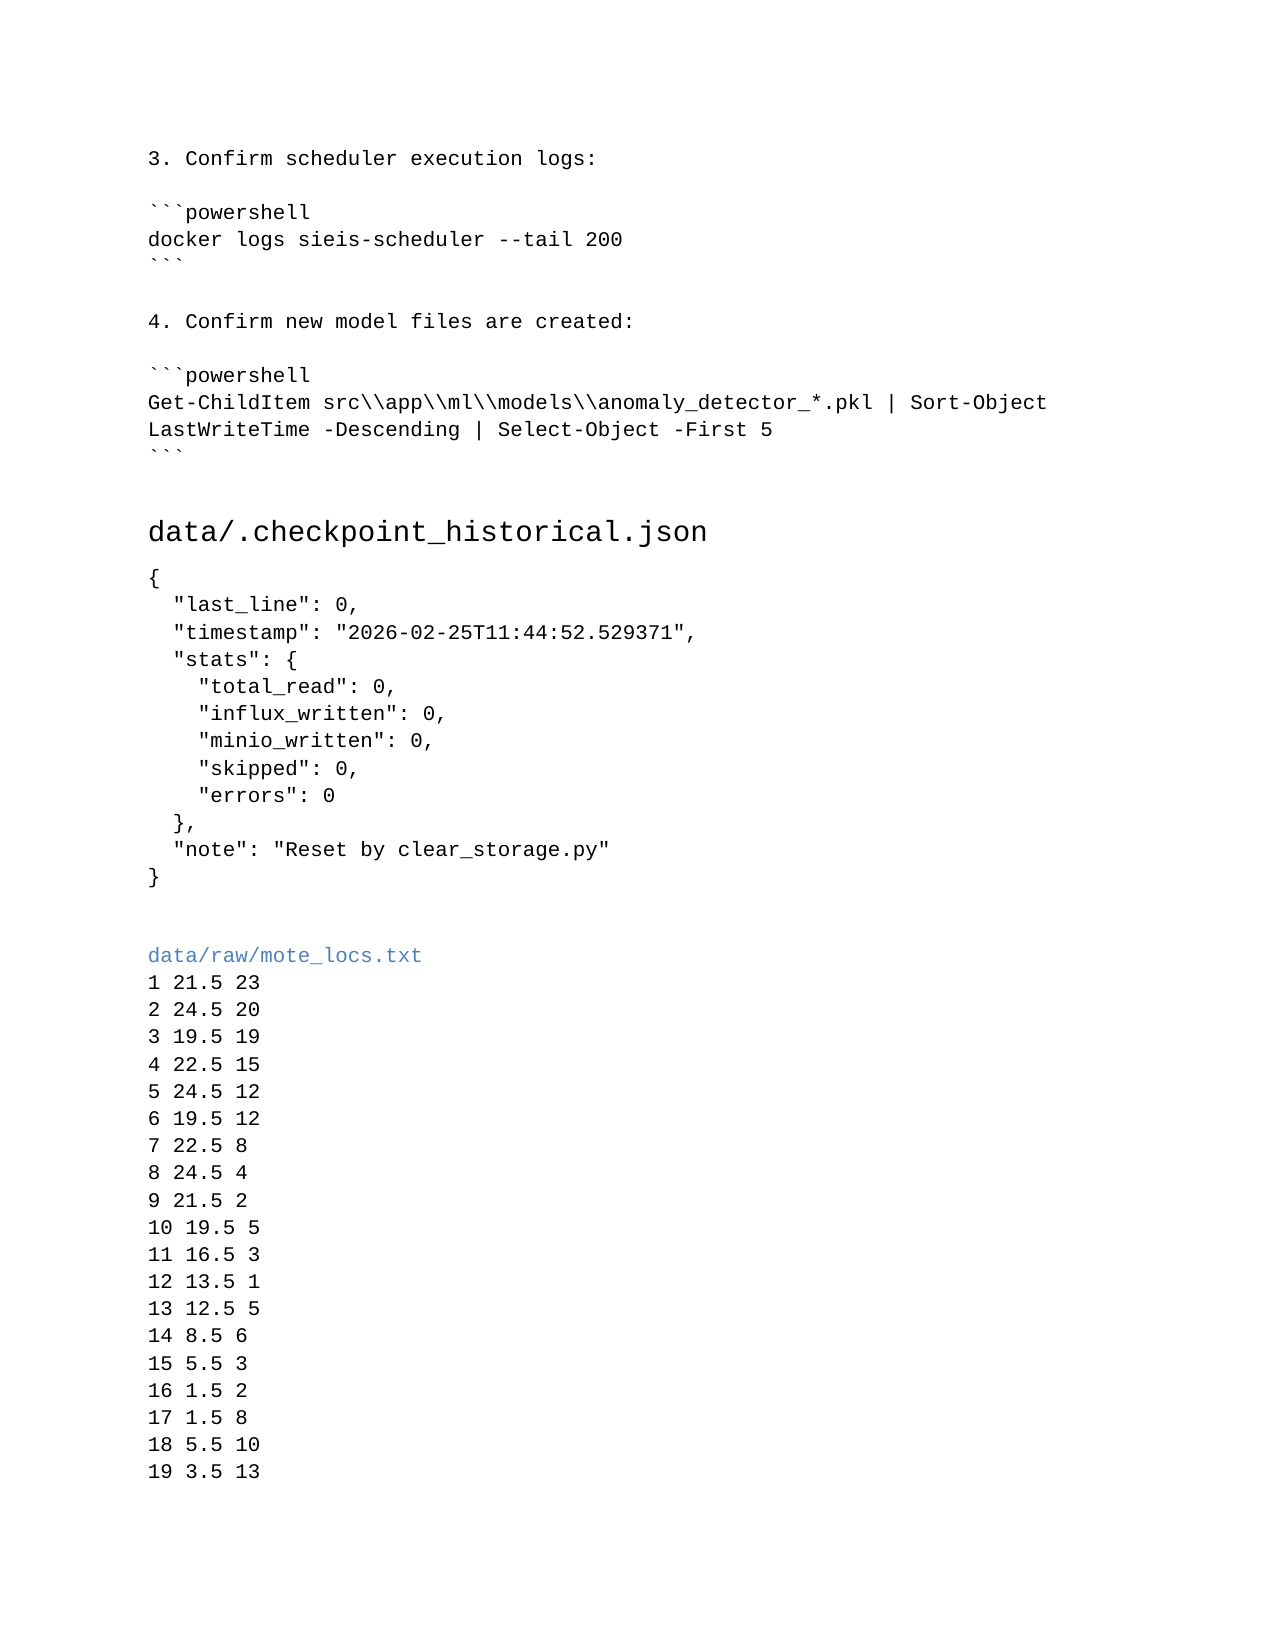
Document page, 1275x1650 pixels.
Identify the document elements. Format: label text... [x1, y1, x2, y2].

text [148, 148, 1127, 501]
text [148, 972, 1127, 1485]
subtitle data/raw/mote_locs.txt [148, 945, 1127, 968]
text { "last_line": 0, "timestamp": "2026-02-25T11:44:52.529371", "stats": { "total_read": 0, "influx_written": 0, "minio_written": 0, "skipped": 0, "errors": 0 }, "note": "Reset by clear_storage.py" } [148, 567, 1127, 920]
text data/.checkpoint_historical.json [148, 517, 1127, 550]
